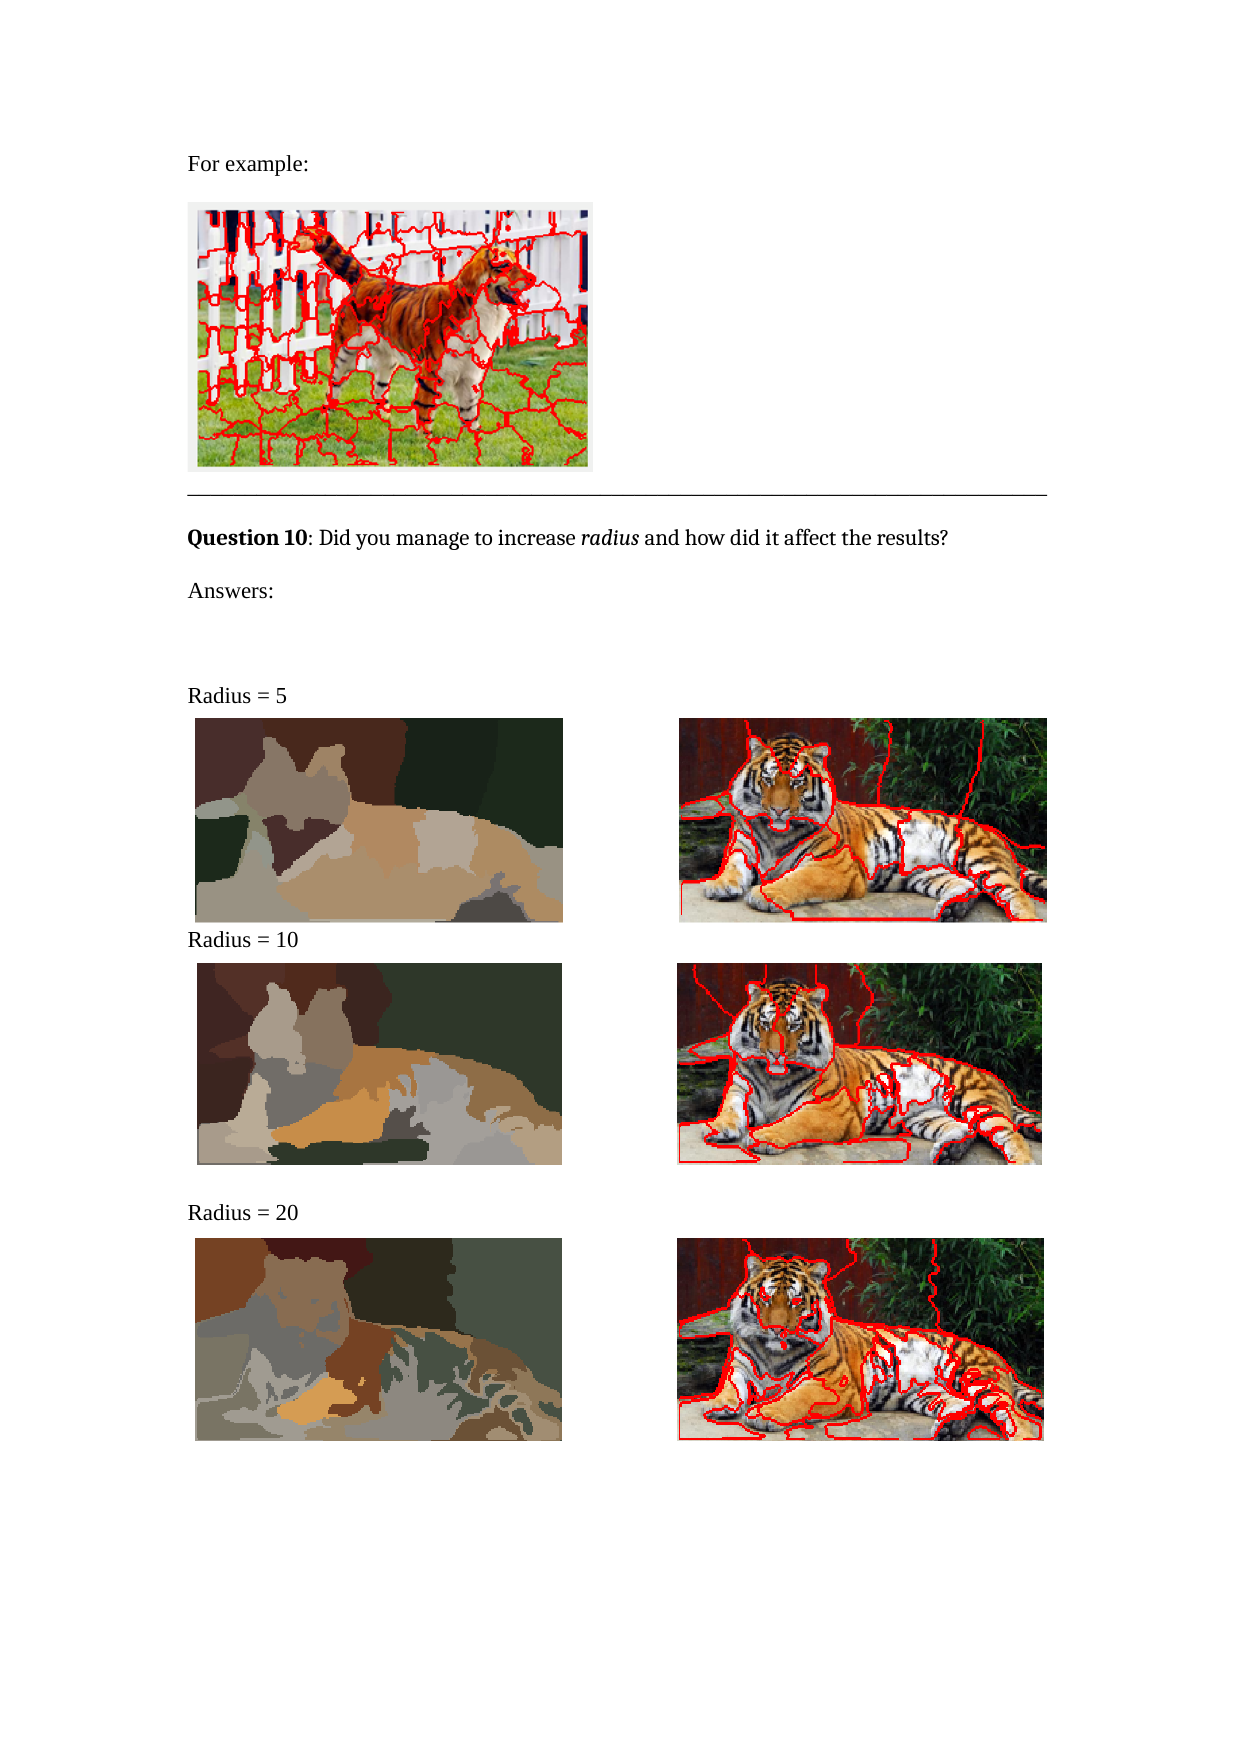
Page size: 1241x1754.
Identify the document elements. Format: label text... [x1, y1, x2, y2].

text Radius = 10 [187, 927, 1053, 952]
text Radius = 20 [187, 1199, 1053, 1225]
text Radius = 5 [187, 682, 1053, 708]
text Question 10: Did you manage to increase radius and how did it affect the results? [187, 524, 1053, 551]
text ___________________________________________________________________________ [187, 472, 1053, 498]
picture [187, 1225, 1053, 1450]
text Answers: [187, 577, 1053, 603]
picture [187, 952, 1053, 1173]
picture [187, 708, 1053, 927]
text For example: [187, 150, 1053, 176]
picture [187, 202, 593, 472]
